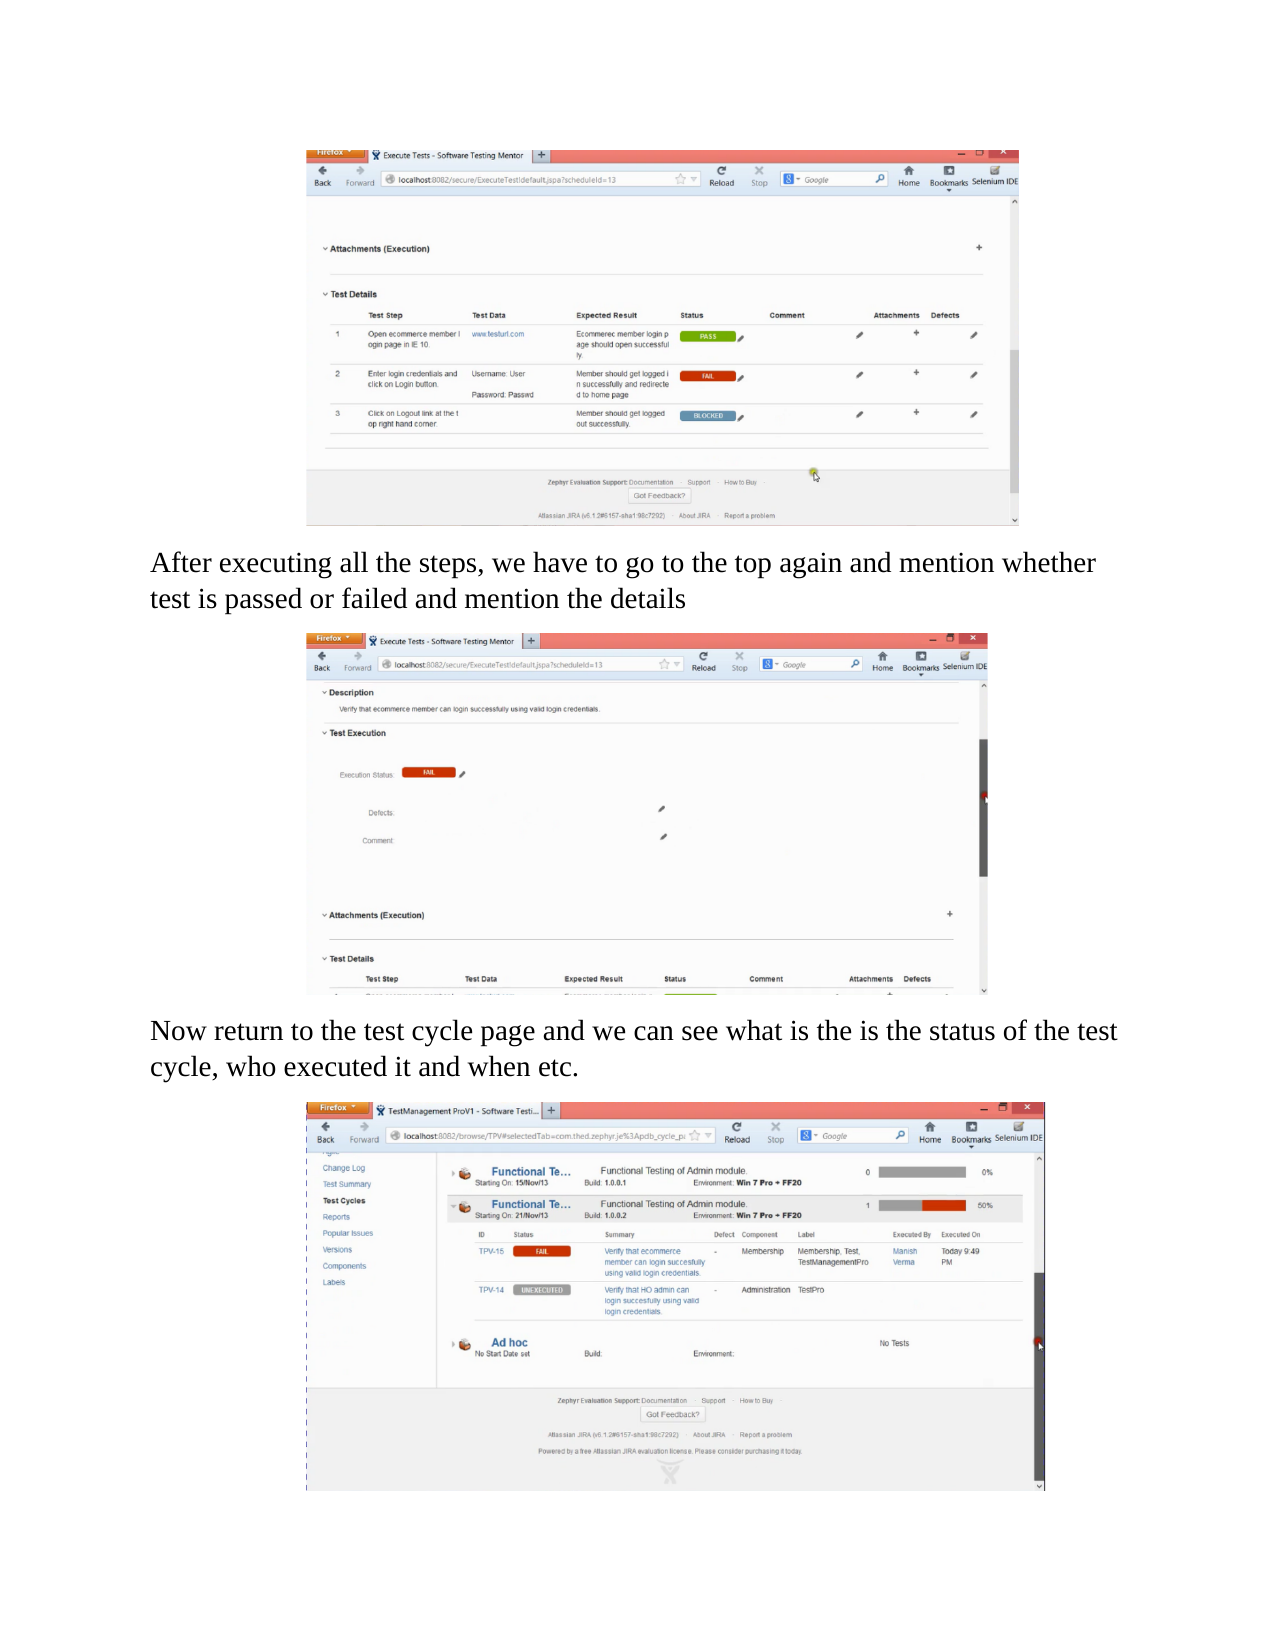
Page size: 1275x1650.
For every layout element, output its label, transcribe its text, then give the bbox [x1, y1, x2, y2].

picture [306, 150, 1019, 526]
text Now return to the test cycle page and we can see what is the is the status of the test cycle, who executed it and when etc. [150, 1013, 1125, 1083]
picture [306, 633, 988, 995]
picture [306, 1102, 1046, 1491]
text After executing all the steps, we have to go to the top again and mention whether test is passed or failed and mention the details [150, 545, 1125, 614]
